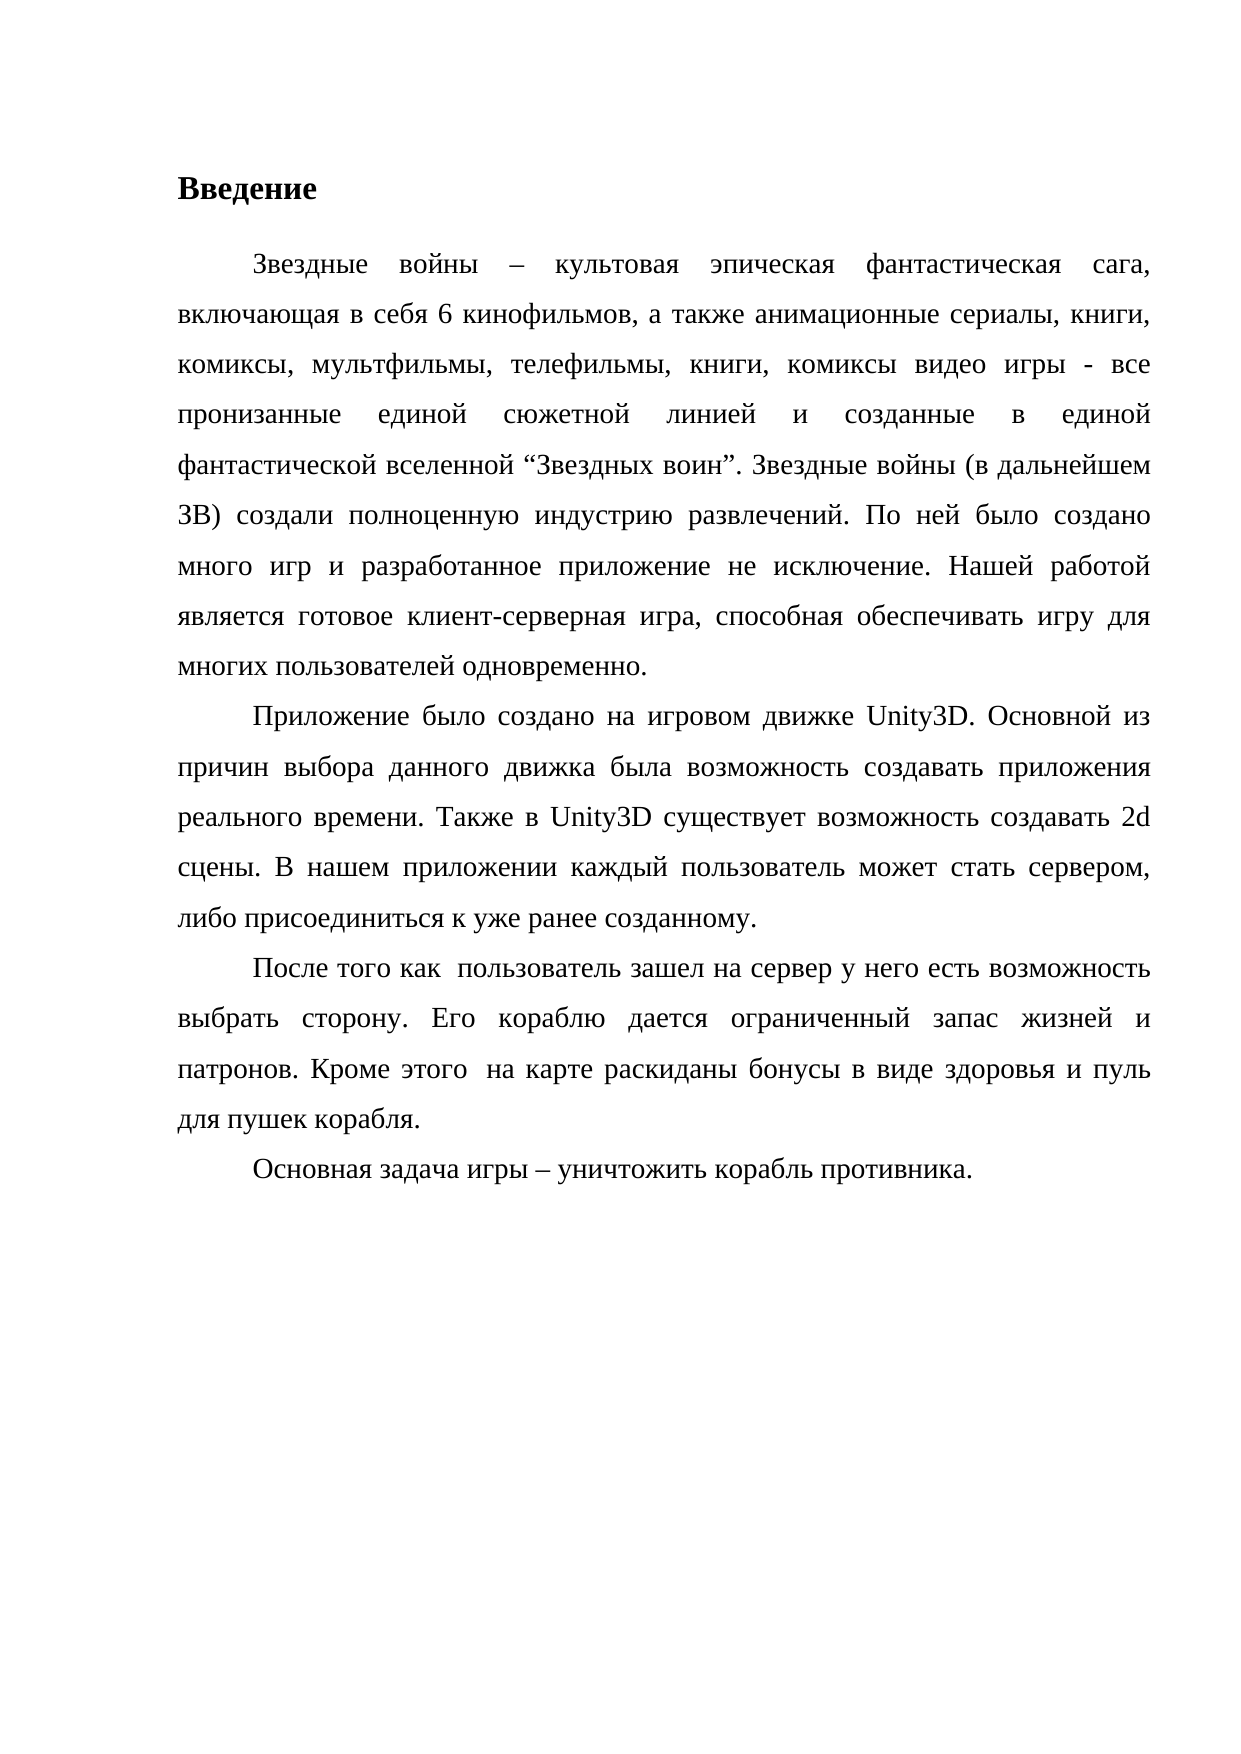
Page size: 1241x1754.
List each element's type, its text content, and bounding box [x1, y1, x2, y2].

text Приложение было создано на игровом движке Unity3D. Основной из причин выбора данного движка была возможность создавать приложения реального времени. Также в Unity3D существует возможность создавать 2d сцены. В нашем приложении каждый пользователь может стать сервером, либо присоединиться к уже ранее созданному. [177, 698, 1152, 933]
text Звездные войны – культовая эпическая фантастическая сага, включающая в себя 6 кинофильмов, а также анимационные сериалы, книги, комиксы, мультфильмы, телефильмы, книги, комиксы видео игры - все пронизанные единой сюжетной линией и созданные в единой фантастической вселенной “Звездных воин”. Звездные войны (в дальнейшем ЗВ) создали полноценную индустрию развлечений. По ней было создано много игр и разработанное приложение не исключение. Нашей работой является готовое клиент-серверная игра, способная обеспечивать игру для многих пользователей одновременно. [177, 246, 1152, 682]
subtitle Введение [177, 168, 1152, 206]
text Основная задача игры – уничтожить корабль противника. [177, 1151, 1152, 1185]
text После того как пользователь зашел на сервер у него есть возможность выбрать сторону. Его кораблю дается ограниченный запас жизней и патронов. Кроме этого на карте раскиданы бонусы в виде здоровья и пуль для пушек корабля. [177, 950, 1152, 1134]
